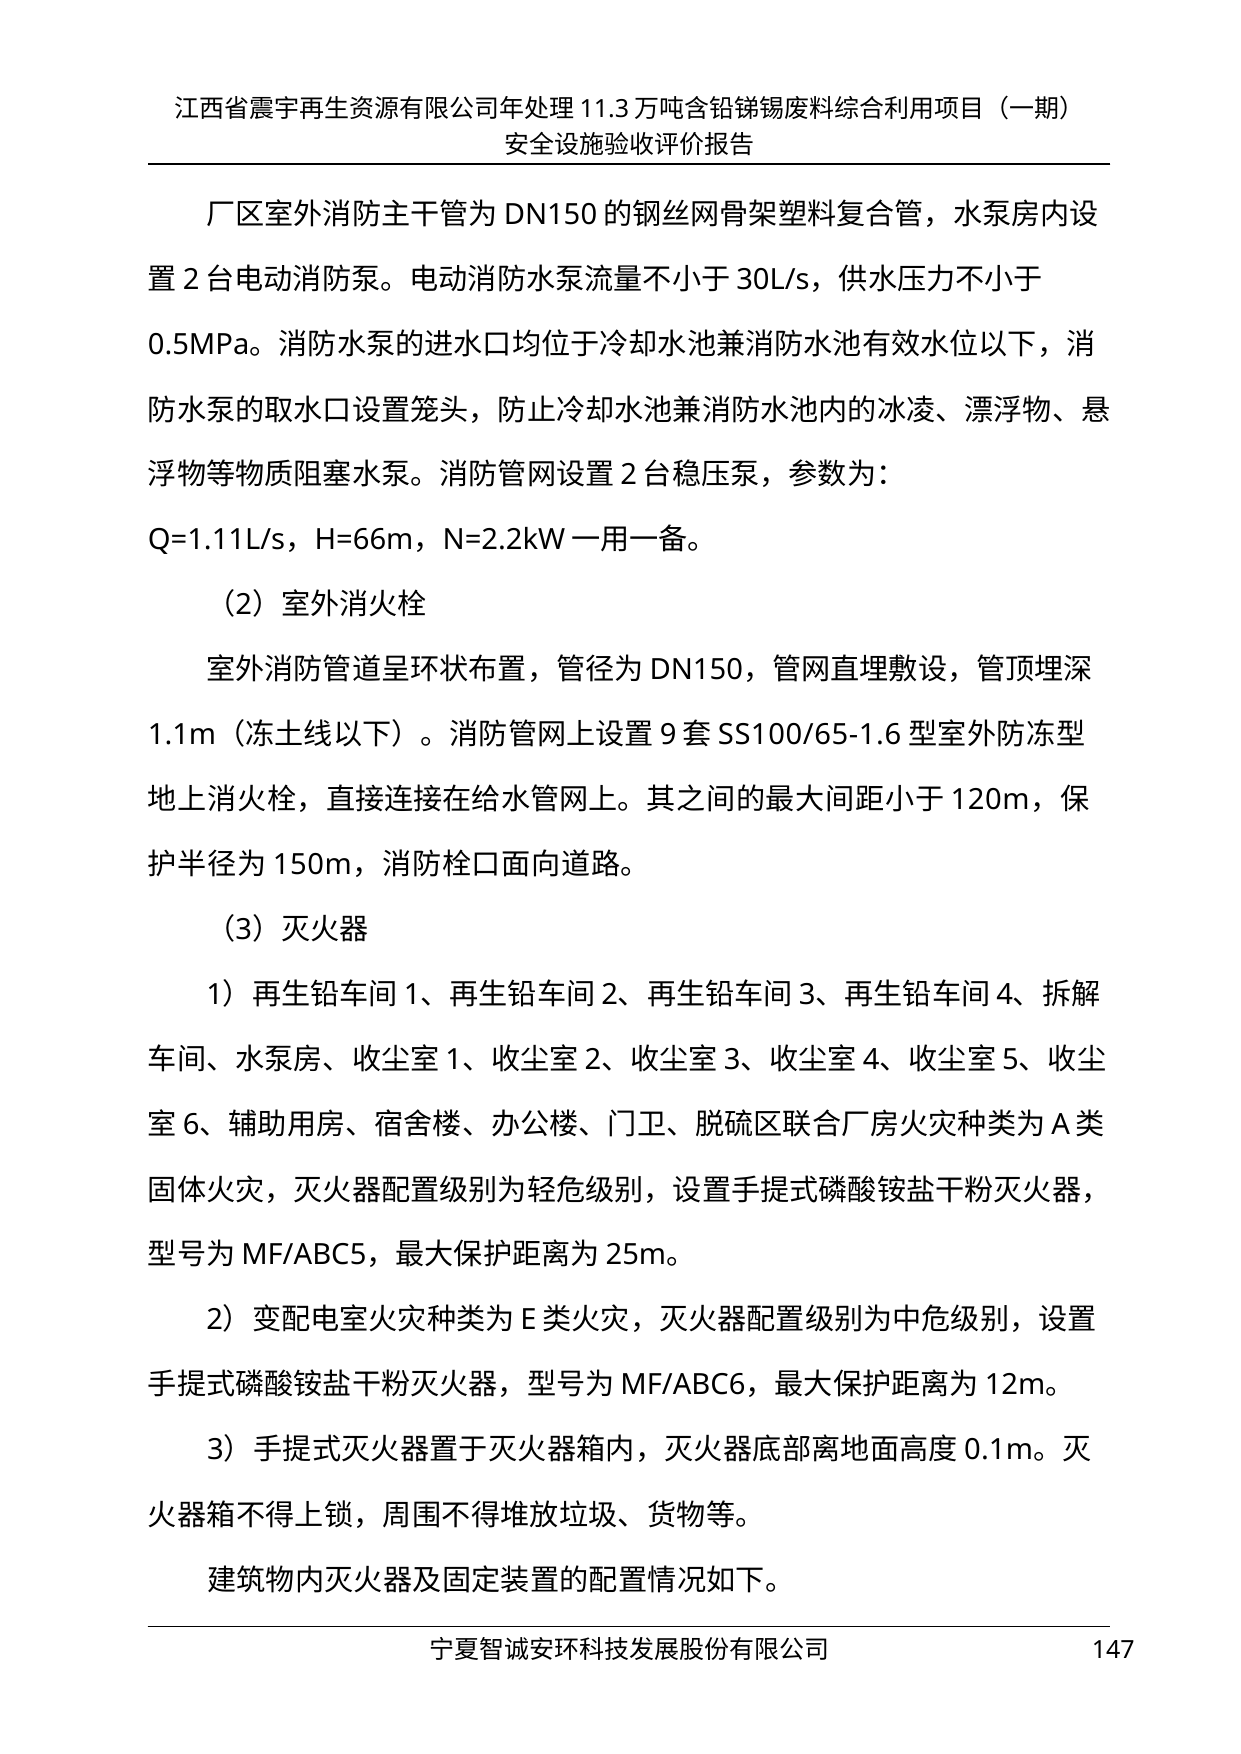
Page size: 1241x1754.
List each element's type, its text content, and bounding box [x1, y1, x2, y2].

text 1）再生铅车间1、再生铅车间2、再生铅车间3、再生铅车间4、拆解车间、水泵房、收尘室1、收尘室2、收尘室3、收尘室4、收尘室5、收尘室6、辅助用房、宿舍楼、办公楼、门卫、脱硫区联合厂房火灾种类为A类固体火灾，灭火器配置级别为轻危级别，设置手提式磷酸铵盐干粉灭火器，型号为MF/ABC5，最大保护距离为25m。 [148, 960, 1110, 1285]
text （2）室外消火栓 [148, 570, 1110, 635]
text （3）灭火器 [148, 895, 1110, 960]
text 室外消防管道呈环状布置，管径为DN150，管网直埋敷设，管顶埋深1.1m（冻土线以下）。消防管网上设置9套SS100/65-1.6型室外防冻型地上消火栓，直接连接在给水管网上。其之间的最大间距小于120m，保护半径为150m，消防栓口面向道路。 [148, 635, 1110, 895]
text 2）变配电室火灾种类为E类火灾，灭火器配置级别为中危级别，设置手提式磷酸铵盐干粉灭火器，型号为MF/ABC6，最大保护距离为12m。 [148, 1285, 1110, 1415]
text 建筑物内灭火器及固定装置的配置情况如下。 [148, 1545, 1110, 1610]
text 3）手提式灭火器置于灭火器箱内，灭火器底部离地面高度0.1m。灭火器箱不得上锁，周围不得堆放垃圾、货物等。 [148, 1415, 1110, 1545]
text 厂区室外消防主干管为DN150的钢丝网骨架塑料复合管，水泵房内设置2台电动消防泵。电动消防水泵流量不小于30L/s，供水压力不小于0.5MPa。消防水泵的进水口均位于冷却水池兼消防水池有效水位以下，消防水泵的取水口设置笼头，防止冷却水池兼消防水池内的冰凌、漂浮物、悬浮物等物质阻塞水泵。消防管网设置2台稳压泵，参数为：Q=1.11L/s，H=66m，N=2.2kW一用一备。 [148, 180, 1110, 570]
